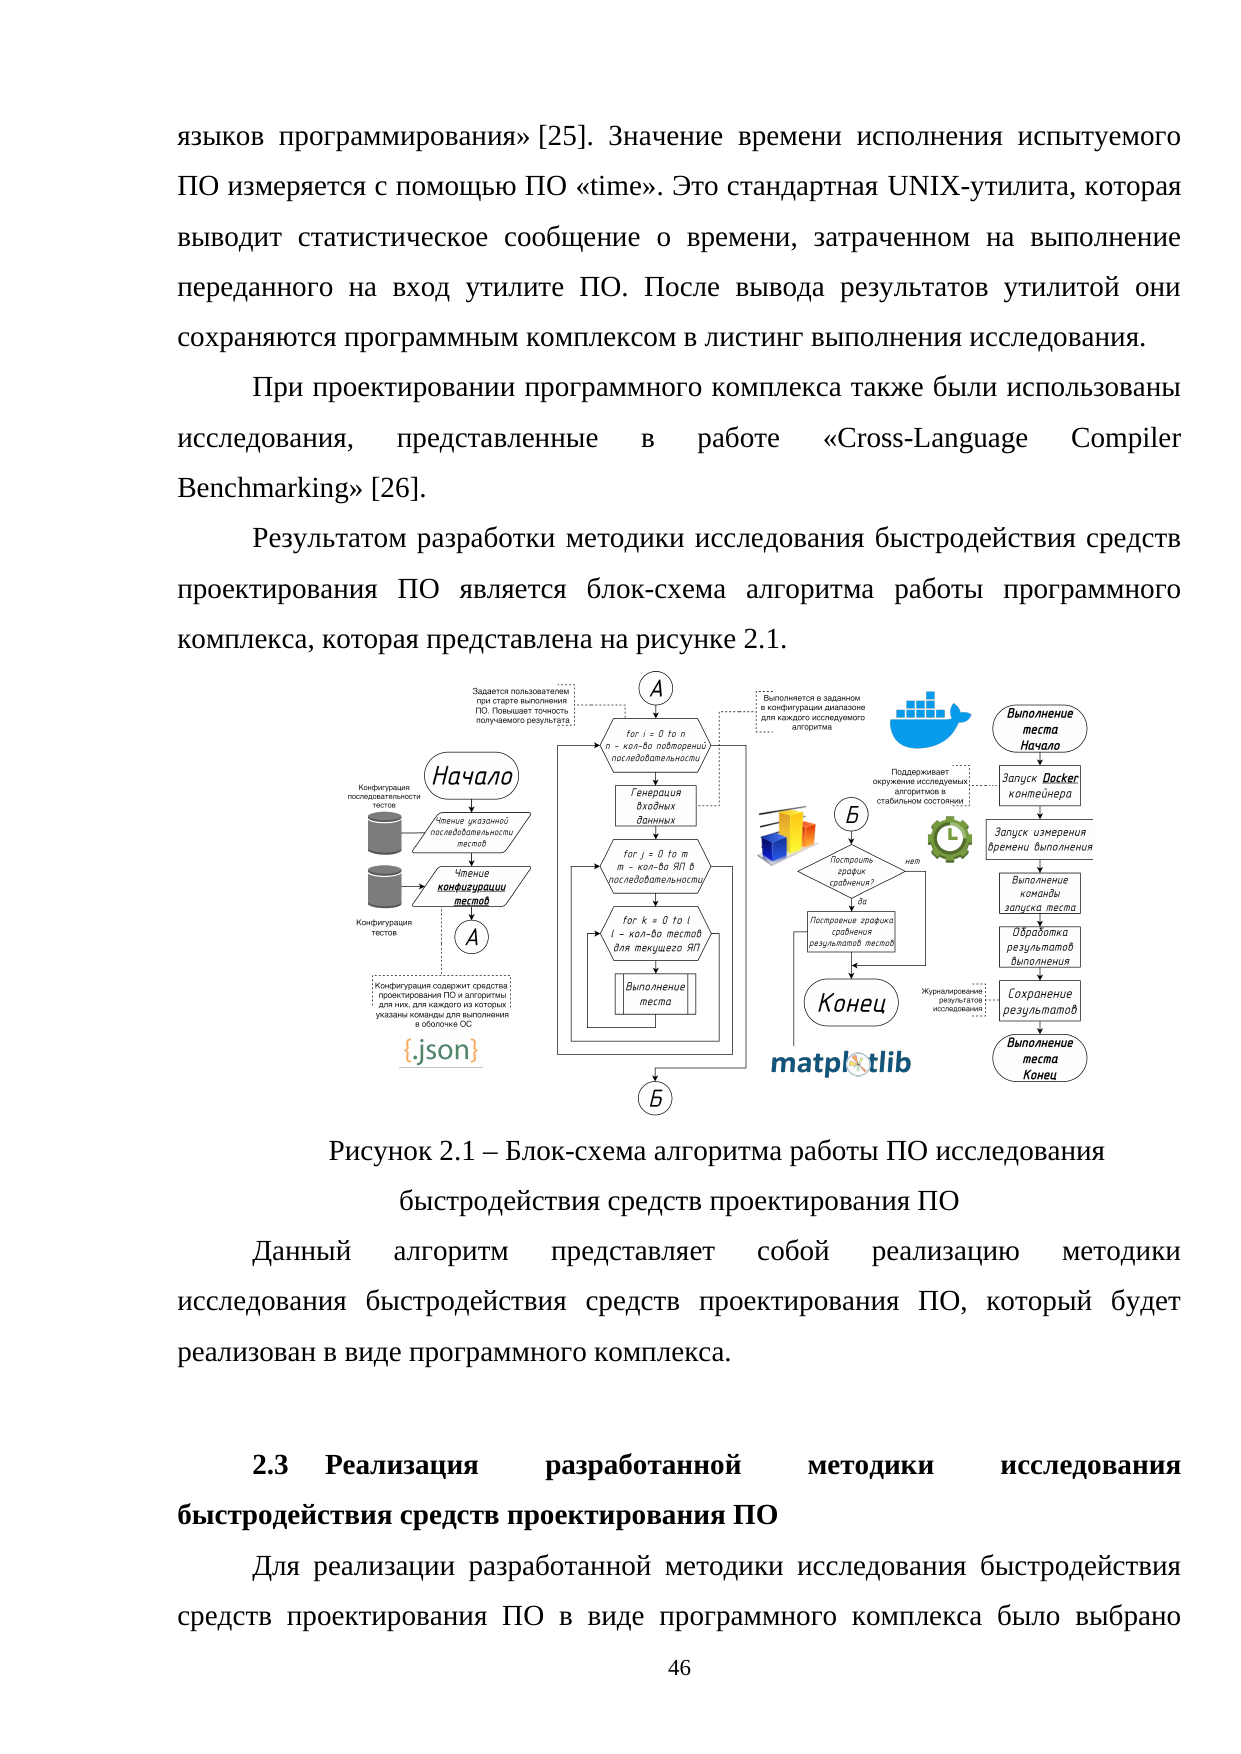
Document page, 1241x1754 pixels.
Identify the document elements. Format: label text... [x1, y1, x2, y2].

text Результатом разработки методики исследования быстродействия средств проектирования ПО является блок-схема алгоритма работы программного комплекса, которая представлена на рисунке 2.1. [177, 521, 1182, 655]
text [177, 1548, 1182, 1631]
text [177, 118, 1182, 353]
text При проектировании программного комплекса также были использованы исследования, представленные в работе «Cross-Language Compiler Benchmarking» [26]. [177, 369, 1182, 504]
subtitle Реализация разработанной методики исследования быстродействия средств проектирования ПО [177, 1447, 1182, 1531]
text Рисунок 2.1 – Блок-схема алгоритма работы ПО исследования быстродействия средств проектирования ПО [177, 1133, 1182, 1216]
picture [340, 671, 1093, 1116]
text Данный алгоритм представляет собой реализацию методики исследования быстродействия средств проектирования ПО, который будет реализован в виде программного комплекса. [177, 1233, 1182, 1367]
